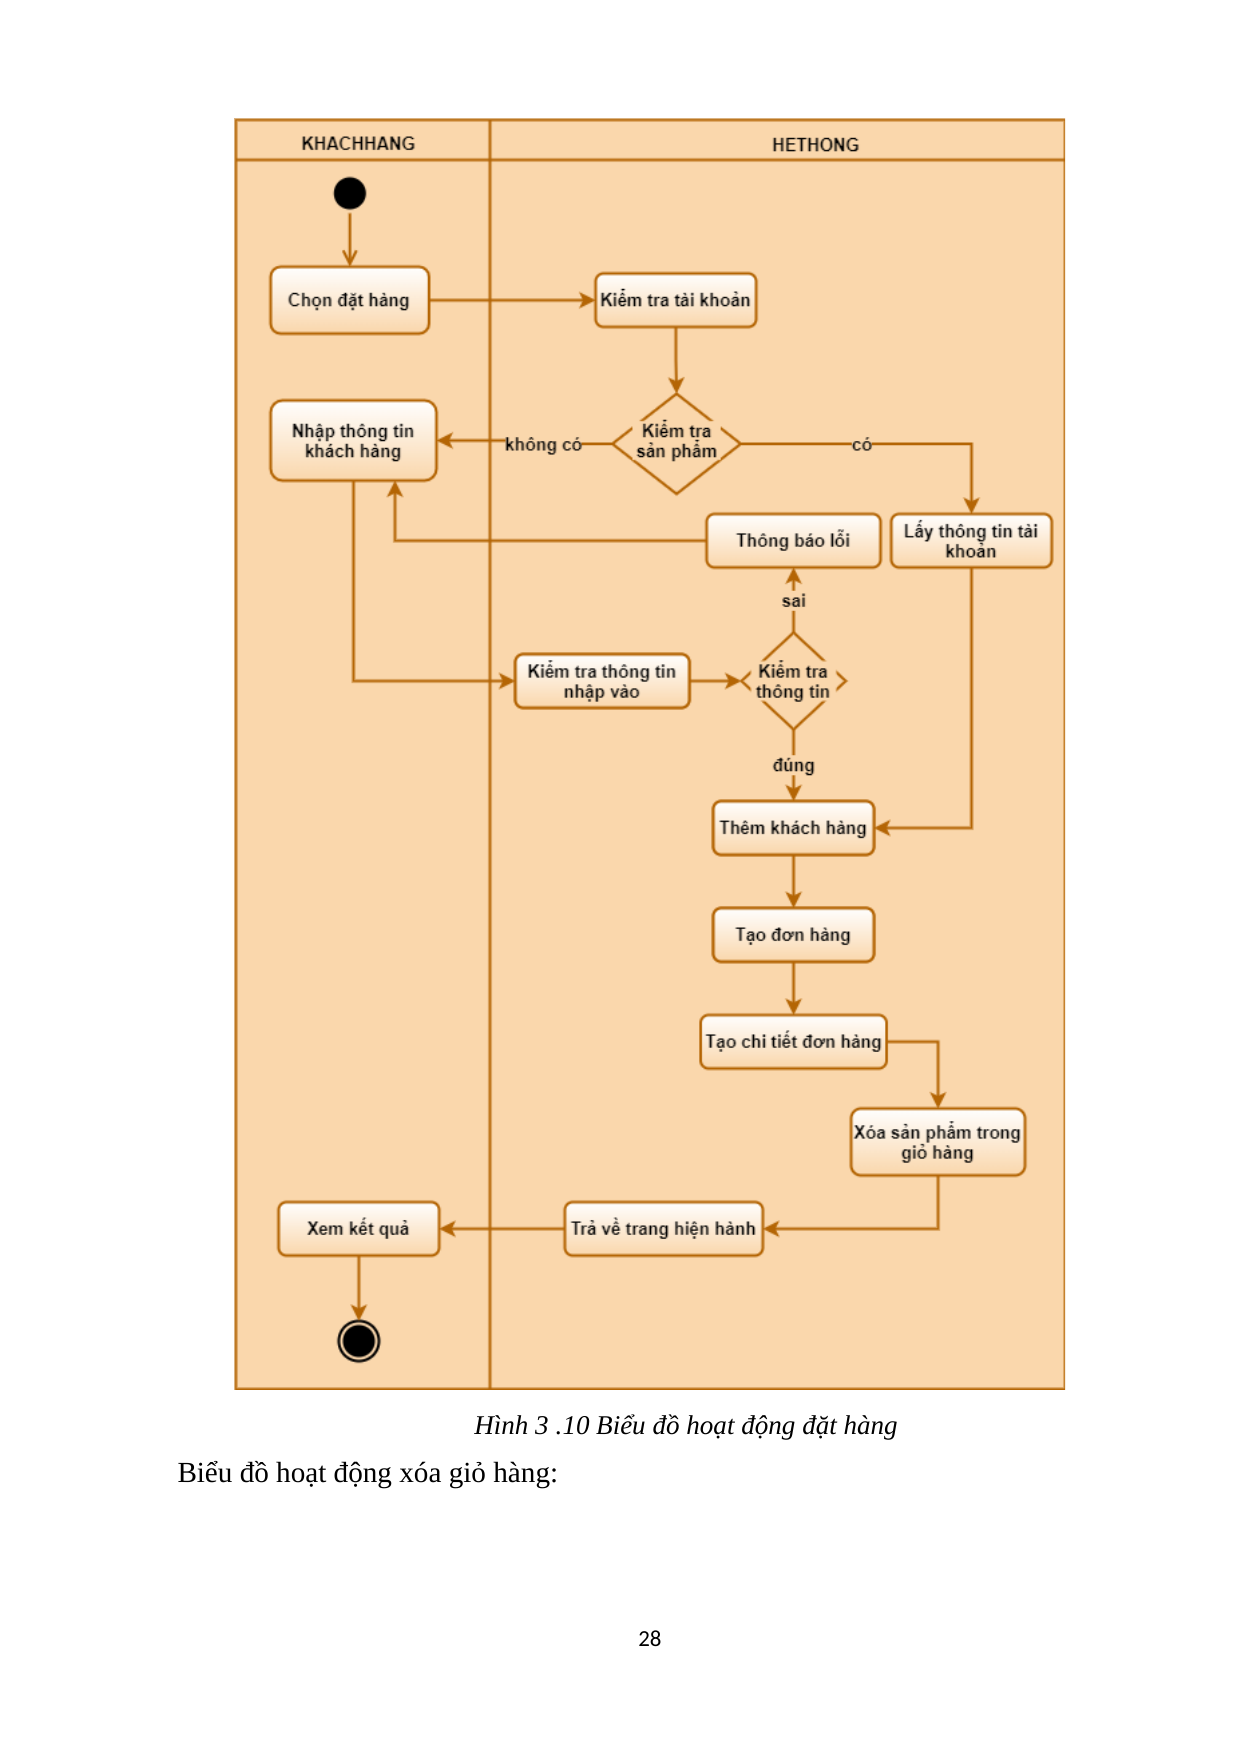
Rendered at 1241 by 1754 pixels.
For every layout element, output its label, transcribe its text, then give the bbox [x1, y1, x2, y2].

text Hình 3 .10 Biểu đồ hoạt động đặt hàng [177, 1409, 1122, 1440]
text Biểu đồ hoạt động xóa giỏ hàng: [177, 1456, 1122, 1489]
picture [234, 118, 1066, 1390]
